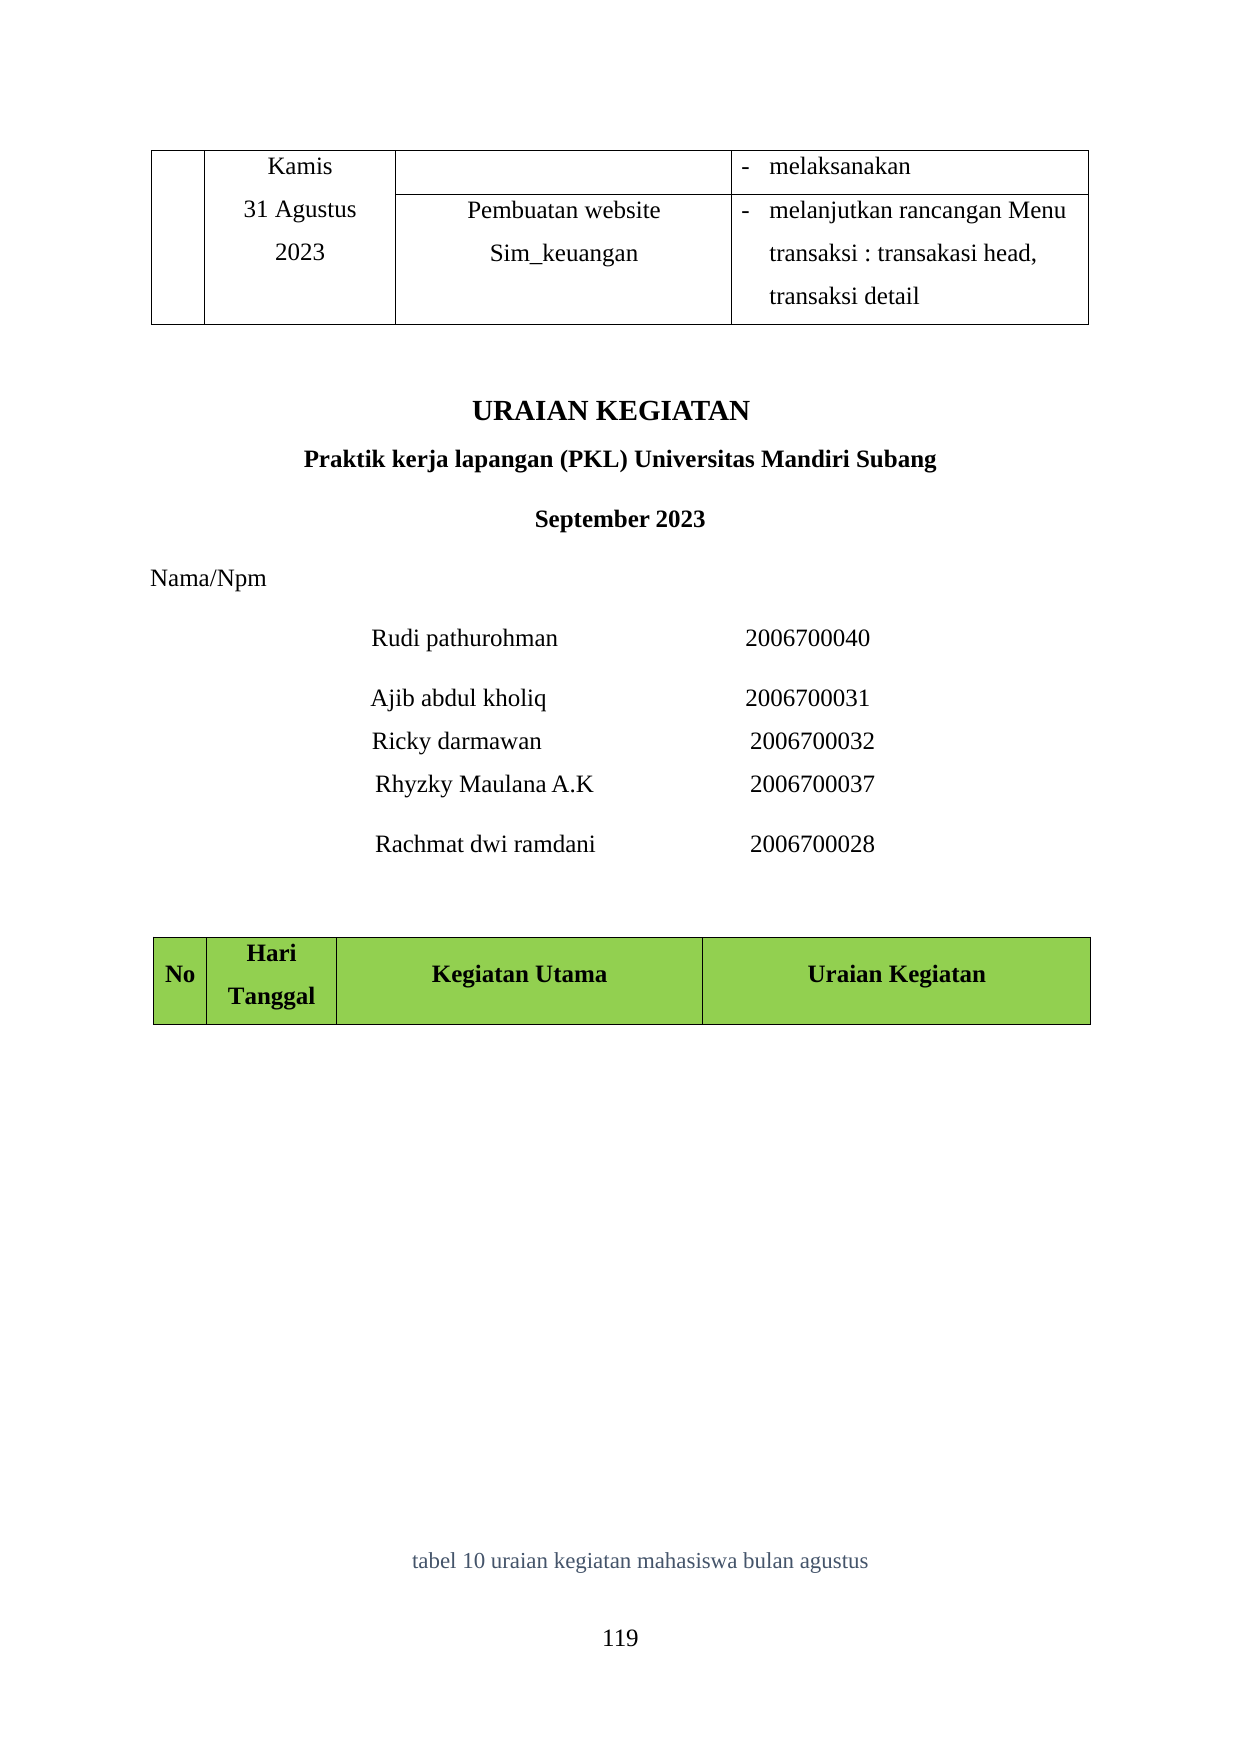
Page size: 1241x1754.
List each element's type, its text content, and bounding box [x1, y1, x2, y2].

text URAIAN KEGIATAN [450, 393, 1090, 427]
text Rachmat dwi ramdani 2006700028 [300, 829, 1090, 858]
text Nama/Npm [150, 563, 1090, 592]
text Praktik kerja lapangan (PKL) Universitas Mandiri Subang [150, 444, 1090, 473]
text Rhyzky Maulana A.K 2006700037 [165, 769, 1090, 798]
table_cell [732, 195, 1088, 324]
text tabel 10 uraian kegiatan mahasiswa bulan agustus [412, 1547, 869, 1573]
table_header Hari Tanggal [207, 938, 336, 1024]
text Ajib abdul kholiq 2006700031 [150, 683, 1090, 712]
text September 2023 [150, 504, 1090, 532]
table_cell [205, 151, 395, 324]
text Ricky darmawan 2006700032 [372, 726, 1090, 755]
table_header Uraian Kegiatan [703, 938, 1090, 1024]
table_cell Pembuatan website Sim_keuangan [396, 195, 731, 324]
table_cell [396, 151, 731, 194]
table_header Kegiatan Utama [337, 938, 702, 1024]
table_header No [154, 938, 206, 1024]
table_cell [732, 151, 1088, 194]
table_cell 27 [152, 151, 204, 324]
text Rudi pathurohman 2006700040 [76, 623, 1090, 652]
